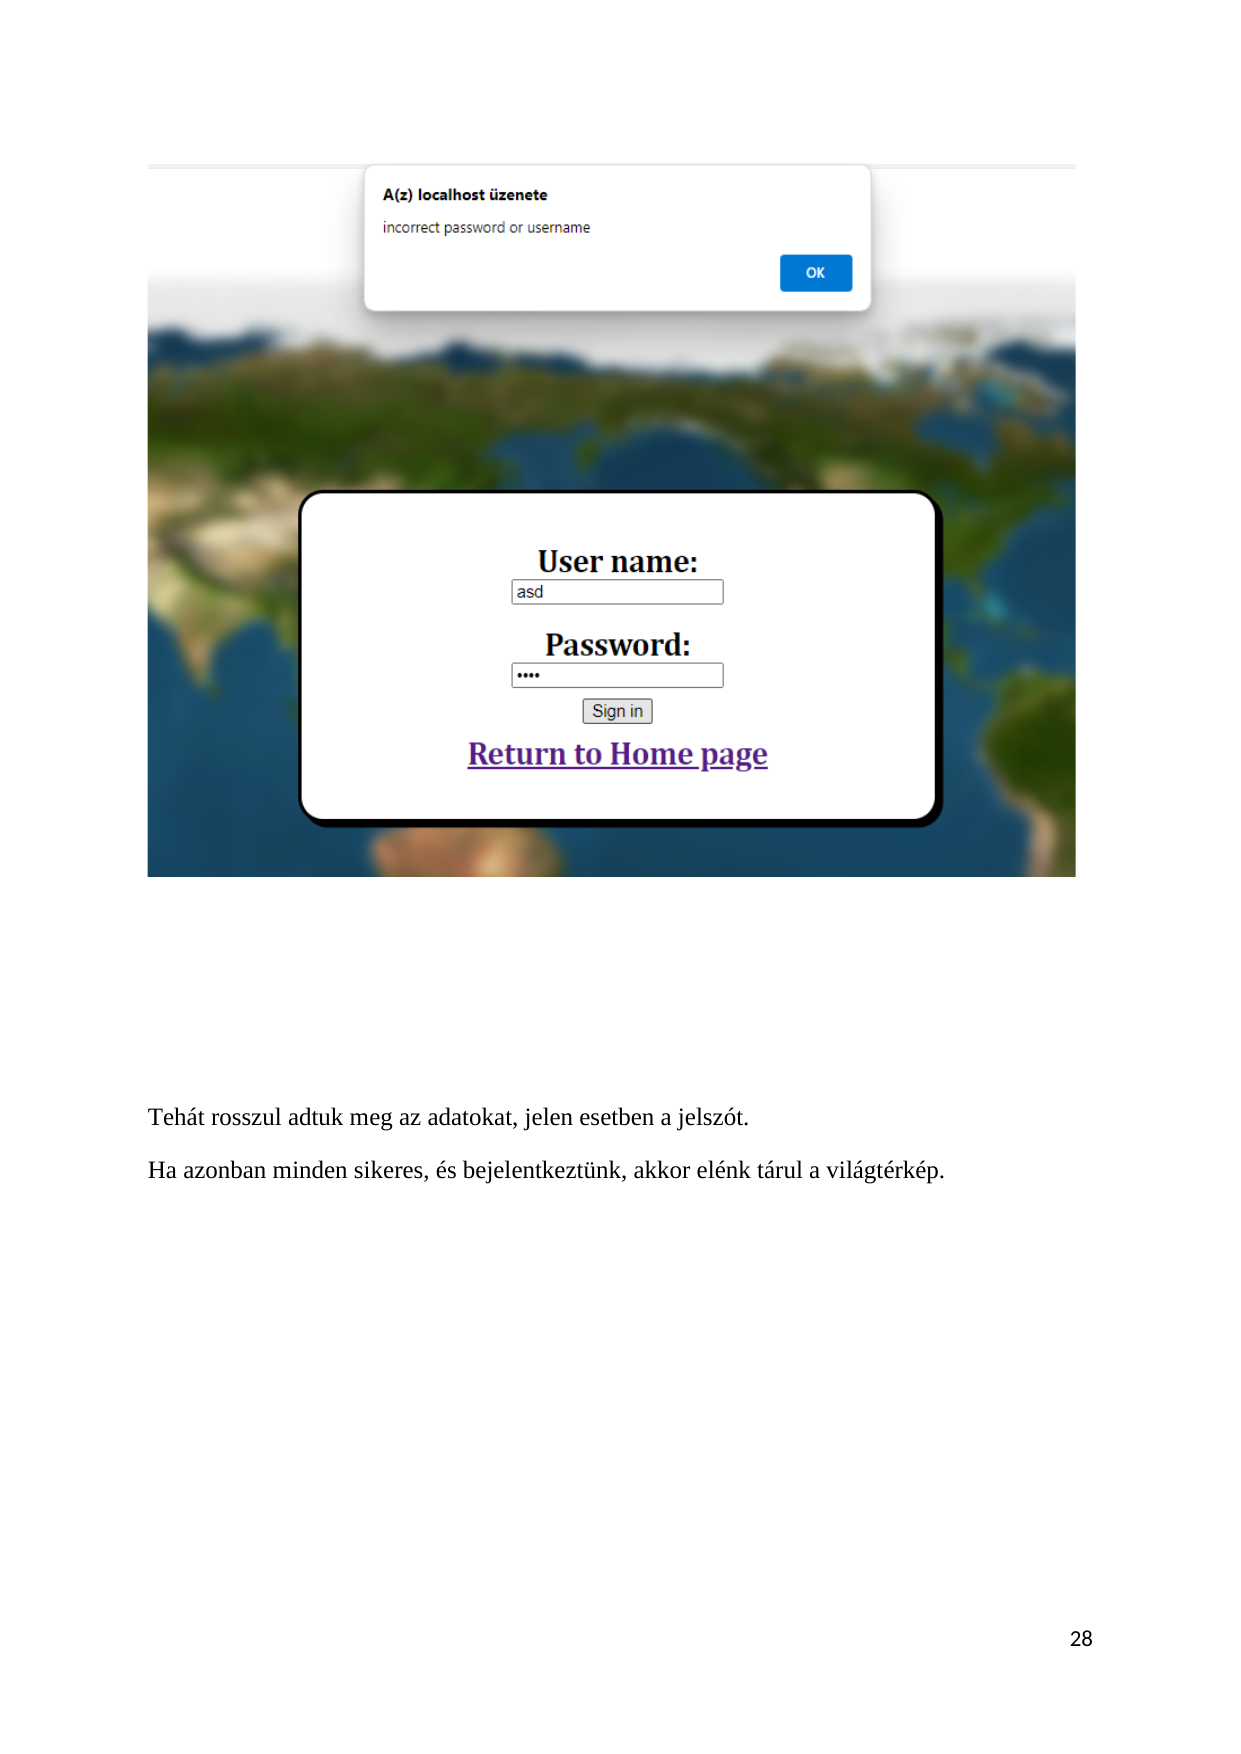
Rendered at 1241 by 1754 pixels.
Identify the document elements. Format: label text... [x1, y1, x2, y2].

text Tehát rosszul adtuk meg az adatokat, jelen esetben a jelszót. [148, 1102, 1093, 1130]
picture [147, 162, 1076, 877]
text Ha azonban minden sikeres, és bejelentkeztünk, akkor elénk tárul a világtérkép. [148, 1155, 1093, 1184]
